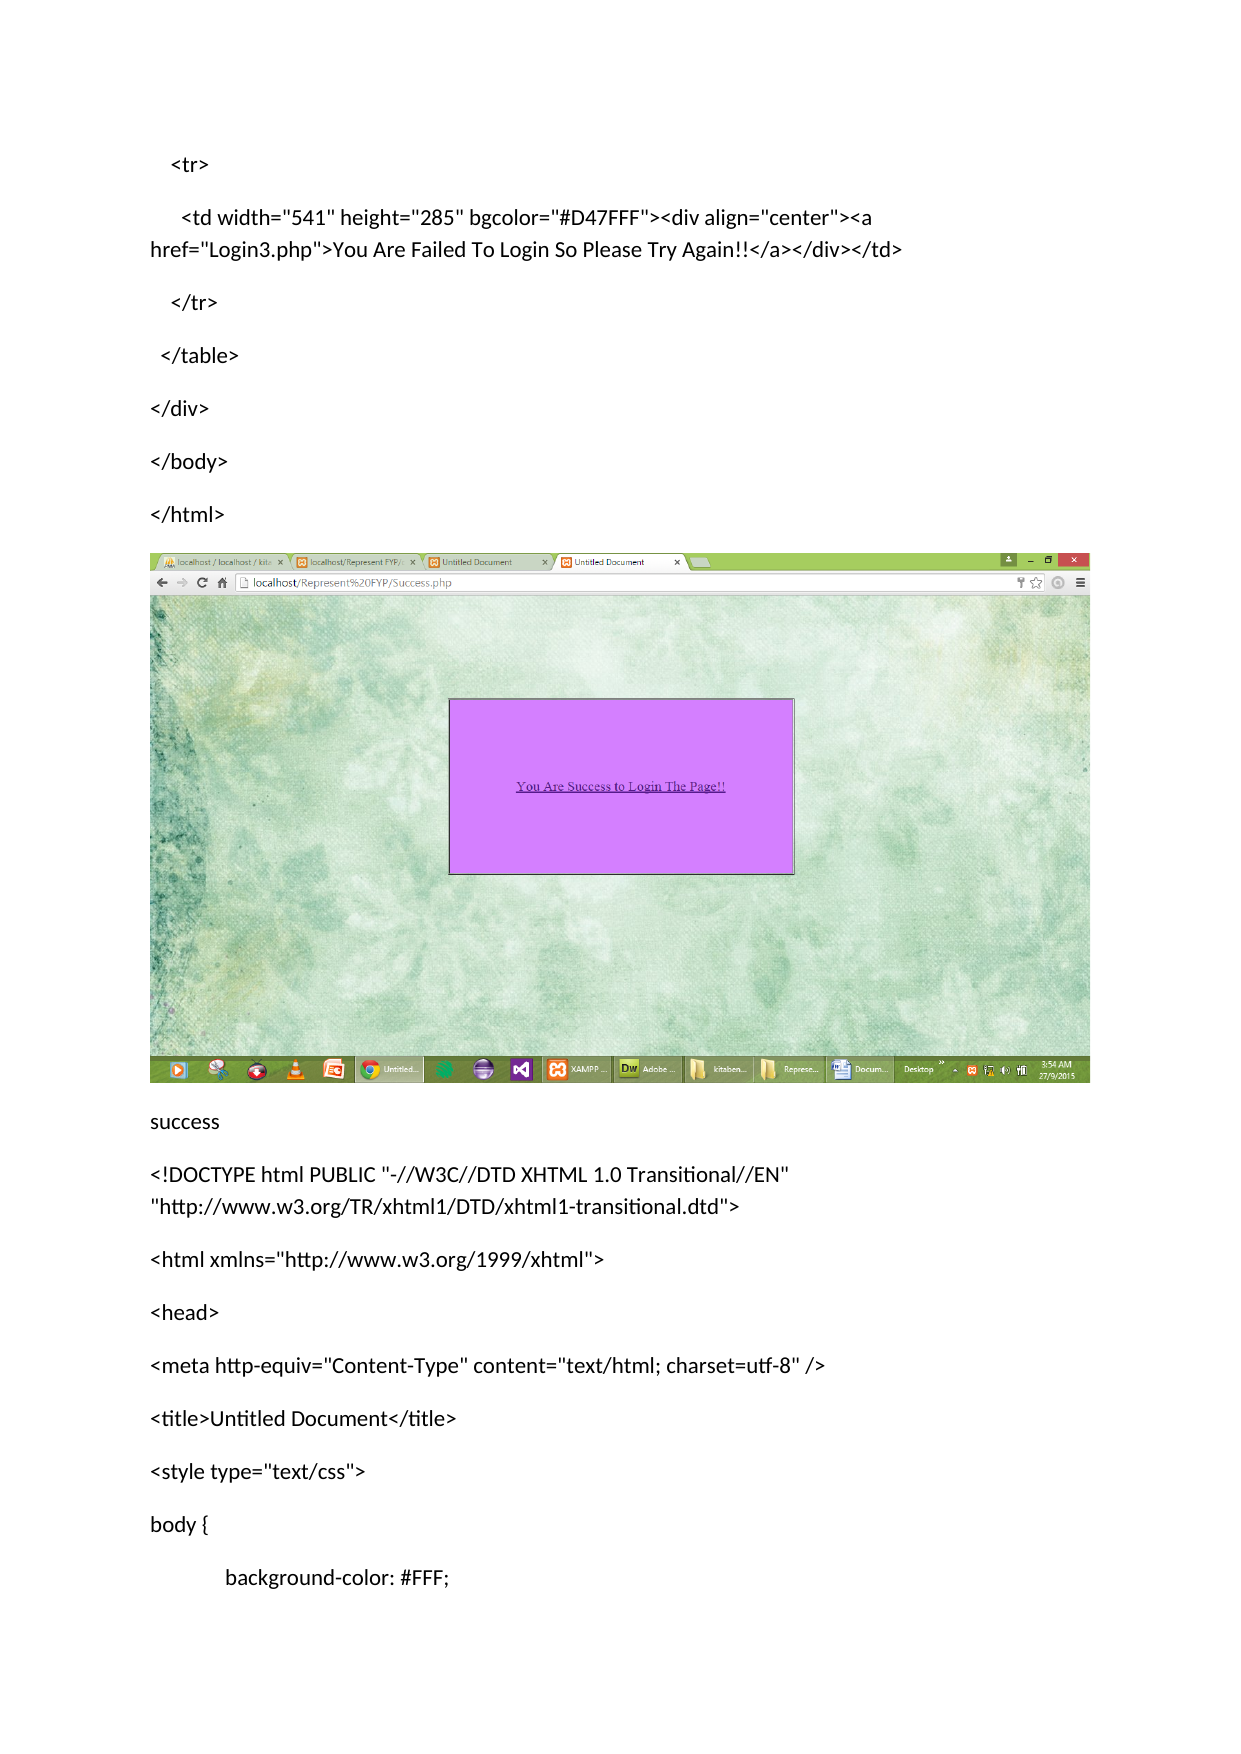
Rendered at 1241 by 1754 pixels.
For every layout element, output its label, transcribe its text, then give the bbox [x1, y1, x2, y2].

text <tr> [150, 150, 1090, 178]
picture [150, 553, 1091, 1083]
text <title>Untitled Document</title> [150, 1404, 1090, 1432]
text success [150, 1107, 1090, 1135]
text </body> [150, 447, 1090, 475]
text <td width="541" height="285" bgcolor="#D47FFF"><div align="center"><a href="Login3.php">You Are Failed To Login So Please Try Again!!</a></div></td> [150, 203, 1090, 263]
text <!DOCTYPE html PUBLIC "-//W3C//DTD XHTML 1.0 Transitional//EN" "http://www.w3.org/TR/xhtml1/DTD/xhtml1-transitional.dtd"> [150, 1160, 1090, 1220]
text <html xmlns="http://www.w3.org/1999/xhtml"> [150, 1245, 1090, 1273]
text </tr> [150, 288, 1090, 316]
text <style type="text/css"> [150, 1457, 1090, 1486]
text body { [150, 1511, 1090, 1538]
text <head> [150, 1298, 1090, 1326]
text </div> [150, 394, 1090, 422]
text </html> [150, 500, 1090, 528]
text background-color: #FFF; [150, 1563, 1090, 1592]
text </table> [150, 341, 1090, 369]
text <meta http-equiv="Content-Type" content="text/html; charset=utf-8" /> [150, 1351, 1090, 1379]
